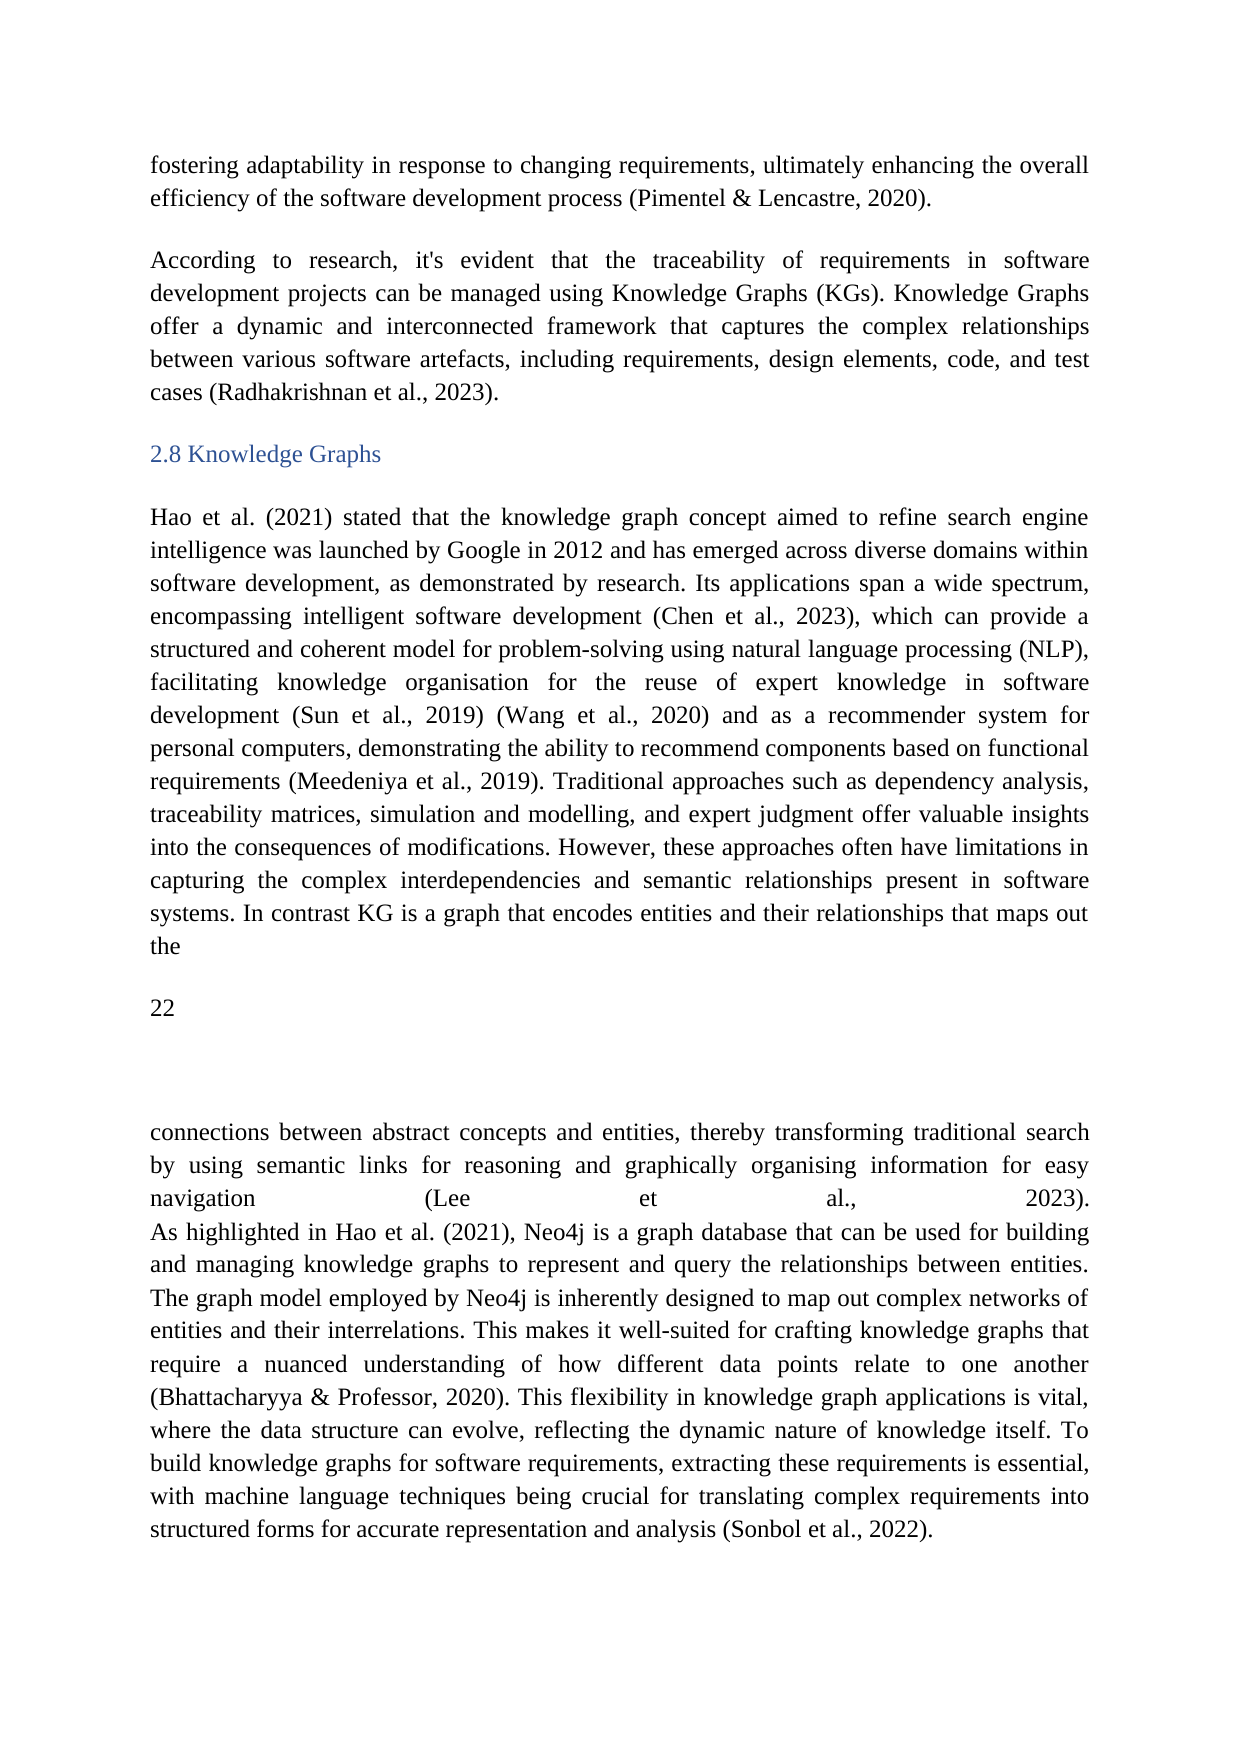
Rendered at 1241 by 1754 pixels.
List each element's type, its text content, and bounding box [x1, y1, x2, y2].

text connections between abstract concepts and entities, thereby transforming traditional search by using semantic links for reasoning and graphically organising information for easy navigation (Lee et al., 2023). As highlighted in Hao et al. (2021), Neo4j is a graph database that can be used for building and managing knowledge graphs to represent and query the relationships between entities. The graph model employed by Neo4j is inherently designed to map out complex networks of entities and their interrelations. This makes it well-suited for crafting knowledge graphs that require a nuanced understanding of how different data points relate to one another (Bhattacharyya & Professor, 2020). This flexibility in knowledge graph applications is vital, where the data structure can evolve, reflecting the dynamic nature of knowledge itself. To build knowledge graphs for software requirements, extracting these requirements is essential, with machine language techniques being crucial for translating complex requirements into structured forms for accurate representation and analysis (Sonbol et al., 2022). [150, 1117, 1090, 1542]
text According to research, it's evident that the traceability of requirements in software development projects can be managed using Knowledge Graphs (KGs). Knowledge Graphs offer a dynamic and interconnected framework that captures the complex relationships between various software artefacts, including requirements, design elements, code, and test cases (Radhakrishnan et al., 2023). [150, 245, 1090, 406]
text 22 [150, 993, 1090, 1022]
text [150, 150, 1090, 212]
text 2.8 Knowledge Graphs [150, 439, 1090, 468]
text Hao et al. (2021) stated that the knowledge graph concept aimed to refine search engine intelligence was launched by Google in 2012 and has emerged across diverse domains within software development, as demonstrated by research. Its applications span a wide spectrum, encompassing intelligent software development (Chen et al., 2023), which can provide a structured and coherent model for problem-solving using natural language processing (NLP), facilitating knowledge organisation for the reuse of expert knowledge in software development (Sun et al., 2019) (Wang et al., 2020) and as a recommender system for personal computers, demonstrating the ability to recommend components based on functional requirements (Meedeniya et al., 2019). Traditional approaches such as dependency analysis, traceability matrices, simulation and modelling, and expert judgment offer valuable insights into the consequences of modifications. However, these approaches often have limitations in capturing the complex interdependencies and semantic relationships present in software systems. In contrast KG is a graph that encodes entities and their relationships that maps out the [150, 502, 1090, 960]
